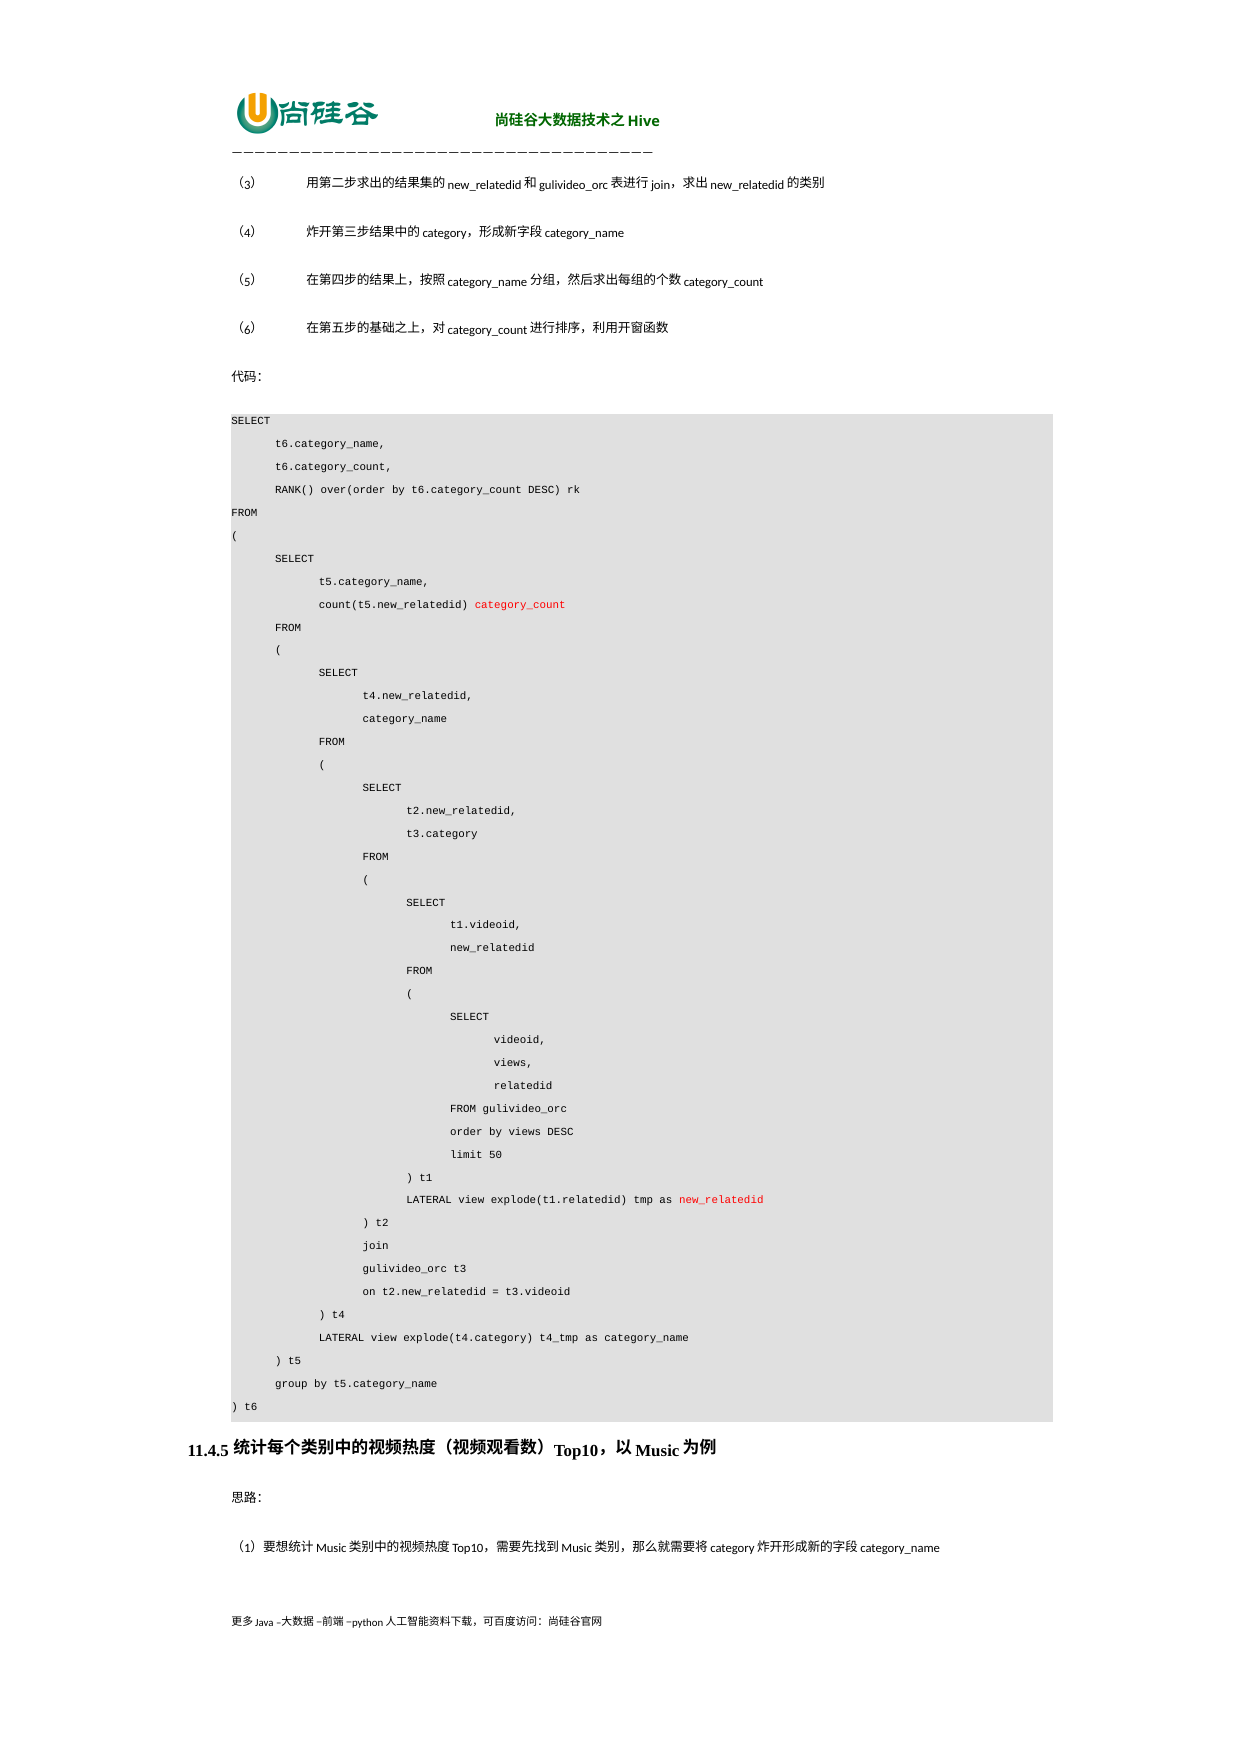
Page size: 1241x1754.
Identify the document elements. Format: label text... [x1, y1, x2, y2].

text LATERAL view explode(t4.category) t4_tmp as category_name [231, 1331, 1053, 1354]
text new_relatedid [231, 941, 1053, 964]
text t5.category_name, [231, 574, 1053, 597]
text SELECT [231, 552, 1053, 574]
text category_name [231, 712, 1053, 735]
text （1）要想统计Music类别中的视频热度Top10，需要先找到Music类别，那么就需要将category炸开形成新的字段category_name [187, 1536, 1053, 1568]
list 用第二步求出的结果集的new_relatedid和gulivideo_orc表进行join，求出new_relatedid的类别 [231, 172, 1053, 205]
text FROM [231, 620, 1053, 643]
text group by t5.category_name [231, 1377, 1053, 1399]
text 思路： [187, 1487, 1053, 1520]
text limit 50 [231, 1147, 1053, 1170]
text FROM [231, 735, 1053, 758]
text count(t5.new_relatedid) category_count [231, 597, 1053, 620]
subtitle 11.4.5 统计每个类别中的视频热度（视频观看数）Top10，以Music为例 [187, 1422, 1053, 1487]
text LATERAL view explode(t1.relatedid) tmp as new_relatedid [231, 1193, 1053, 1216]
list 在第五步的基础之上，对category_count进行排序，利用开窗函数 [231, 317, 1053, 350]
text ( [231, 872, 1053, 895]
text join [231, 1239, 1053, 1262]
text t3.category [231, 827, 1053, 849]
text RANK() over(order by t6.category_count DESC) rk [231, 483, 1053, 506]
text t4.new_relatedid, [231, 689, 1053, 712]
text t1.videoid, [231, 918, 1053, 941]
text ) t2 [231, 1216, 1053, 1239]
text ) t4 [231, 1308, 1053, 1331]
text videoid, [231, 1033, 1053, 1056]
list 在第四步的结果上，按照category_name 分组，然后求出每组的个数category_count [231, 269, 1053, 302]
text SELECT [231, 666, 1053, 689]
text FROM gulivideo_orc [231, 1102, 1053, 1124]
text SELECT [231, 781, 1053, 804]
text ( [231, 643, 1053, 666]
list 炸开第三步结果中的category，形成新字段category_name [231, 221, 1053, 253]
text ) t1 [231, 1170, 1053, 1193]
text t6.category_name, [231, 437, 1053, 460]
text 代码： [187, 366, 1053, 398]
text SELECT [231, 414, 1053, 437]
text ) t6 [231, 1399, 1053, 1422]
text order by views DESC [231, 1124, 1053, 1147]
text ) t5 [231, 1354, 1053, 1377]
text FROM [231, 849, 1053, 872]
text SELECT [231, 895, 1053, 918]
text views, [231, 1056, 1053, 1079]
text ( [231, 987, 1053, 1010]
text relatedid [231, 1079, 1053, 1102]
text t6.category_count, [231, 460, 1053, 483]
picture [231, 88, 382, 138]
text gulivideo_orc t3 [231, 1262, 1053, 1285]
text ( [231, 529, 1053, 552]
text on t2.new_relatedid = t3.videoid [231, 1285, 1053, 1308]
text SELECT [231, 1010, 1053, 1033]
text FROM [231, 964, 1053, 987]
text ( [231, 758, 1053, 781]
text t2.new_relatedid, [231, 804, 1053, 827]
text FROM [231, 506, 1053, 529]
